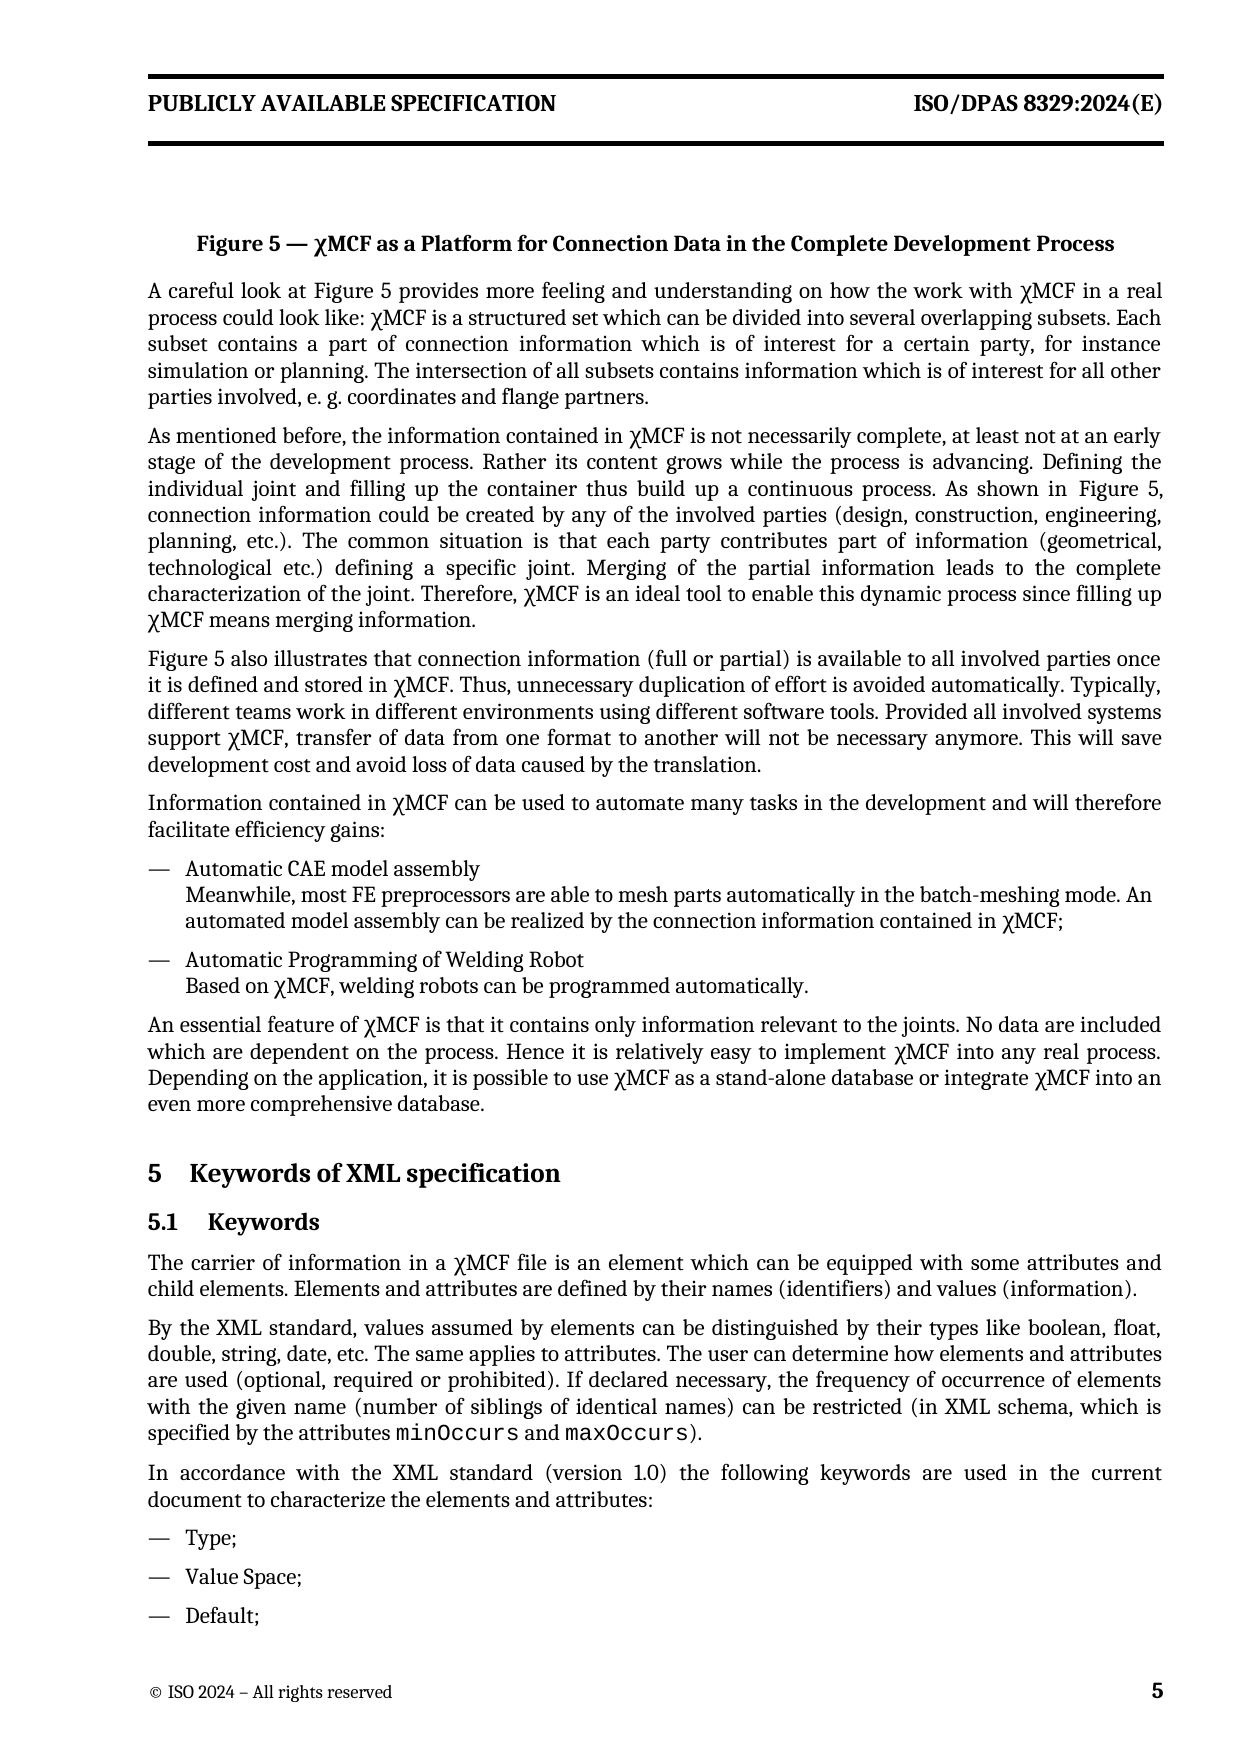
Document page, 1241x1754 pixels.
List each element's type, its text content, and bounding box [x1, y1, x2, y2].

subtitle Keywords of XML specification [148, 1158, 1163, 1189]
list Automatic Programming of Welding Robot Based on χMCF, welding robots can be programmed automatically. [148, 947, 1163, 1000]
list Automatic CAE model assembly Meanwhile, most FE preprocessors are able to mesh parts automatically in the batch-meshing mode. An automated model assembly can be realized by the connection information contained in χMCF; [148, 855, 1163, 934]
text As mentioned before, the information contained in χMCF is not necessarily complete, at least not at an early stage of the development process. Rather its content grows while the process is advancing. Defining the individual joint and filling up the container thus build up a continuous process. As shown in Figure 5, connection information could be created by any of the involved parties (design, construction, engineering, planning, etc.). The common situation is that each party contributes part of information (geometrical, technological etc.) defining a specific joint. Merging of the partial information leads to the complete characterization of the joint. Therefore, χMCF is an ideal tool to enable this dynamic process since filling up χMCF means merging information. [148, 423, 1163, 633]
subtitle Keywords [148, 1208, 1163, 1237]
text An essential feature of χMCF is that it contains only information relevant to the joints. No data are included which are dependent on the process. Hence it is relatively easy to implement χMCF into any real process. Depending on the application, it is possible to use χMCF as a stand-alone database or integrate χMCF into an even more comprehensive database. [148, 1012, 1163, 1118]
text Information contained in χMCF can be used to automate many tasks in the development and will therefore facilitate efficiency gains: [148, 790, 1163, 843]
list Value Space; [148, 1564, 1163, 1590]
list Type; [148, 1525, 1163, 1552]
text By the XML standard, values assumed by elements can be distinguished by their types like boolean, float, double, string, date, etc. The same applies to attributes. The user can determine how elements and attributes are used (optional, required or prohibited). If declared necessary, the frequency of occurrence of elements with the given name (number of siblings of identical names) can be restricted (in XML schema, which is specified by the attributes minOccurs and maxOccurs). [148, 1314, 1163, 1447]
text In accordance with the XML standard (version 1.0) the following keywords are used in the current document to characterize the elements and attributes: [148, 1460, 1163, 1513]
text Figure 5 also illustrates that connection information (full or partial) is available to all involved parties once it is defined and stored in χMCF. Thus, unnecessary duplication of effort is avoided automatically. Typically, different teams work in different environments using different software tools. Provided all involved systems support χMCF, transfer of data from one format to another will not be necessary anymore. This will save development cost and avoid loss of data caused by the translation. [148, 646, 1163, 778]
list Default; [148, 1603, 1163, 1629]
text Figure 5 — χMCF as a Platform for Connection Data in the Complete Development Process [148, 231, 1163, 257]
text A careful look at Figure 5 provides more feeling and understanding on how the work with χMCF in a real process could look like: χMCF is a structured set which can be divided into several overlapping subsets. Each subset contains a part of connection information which is of interest for a certain party, for instance simulation or planning. The intersection of all subsets contains information which is of interest for all other parties involved, e. g. coordinates and flange partners. [148, 278, 1163, 410]
text The carrier of information in a χMCF file is an element which can be equipped with some attributes and child elements. Elements and attributes are defined by their names (identifiers) and values (information). [148, 1249, 1163, 1302]
